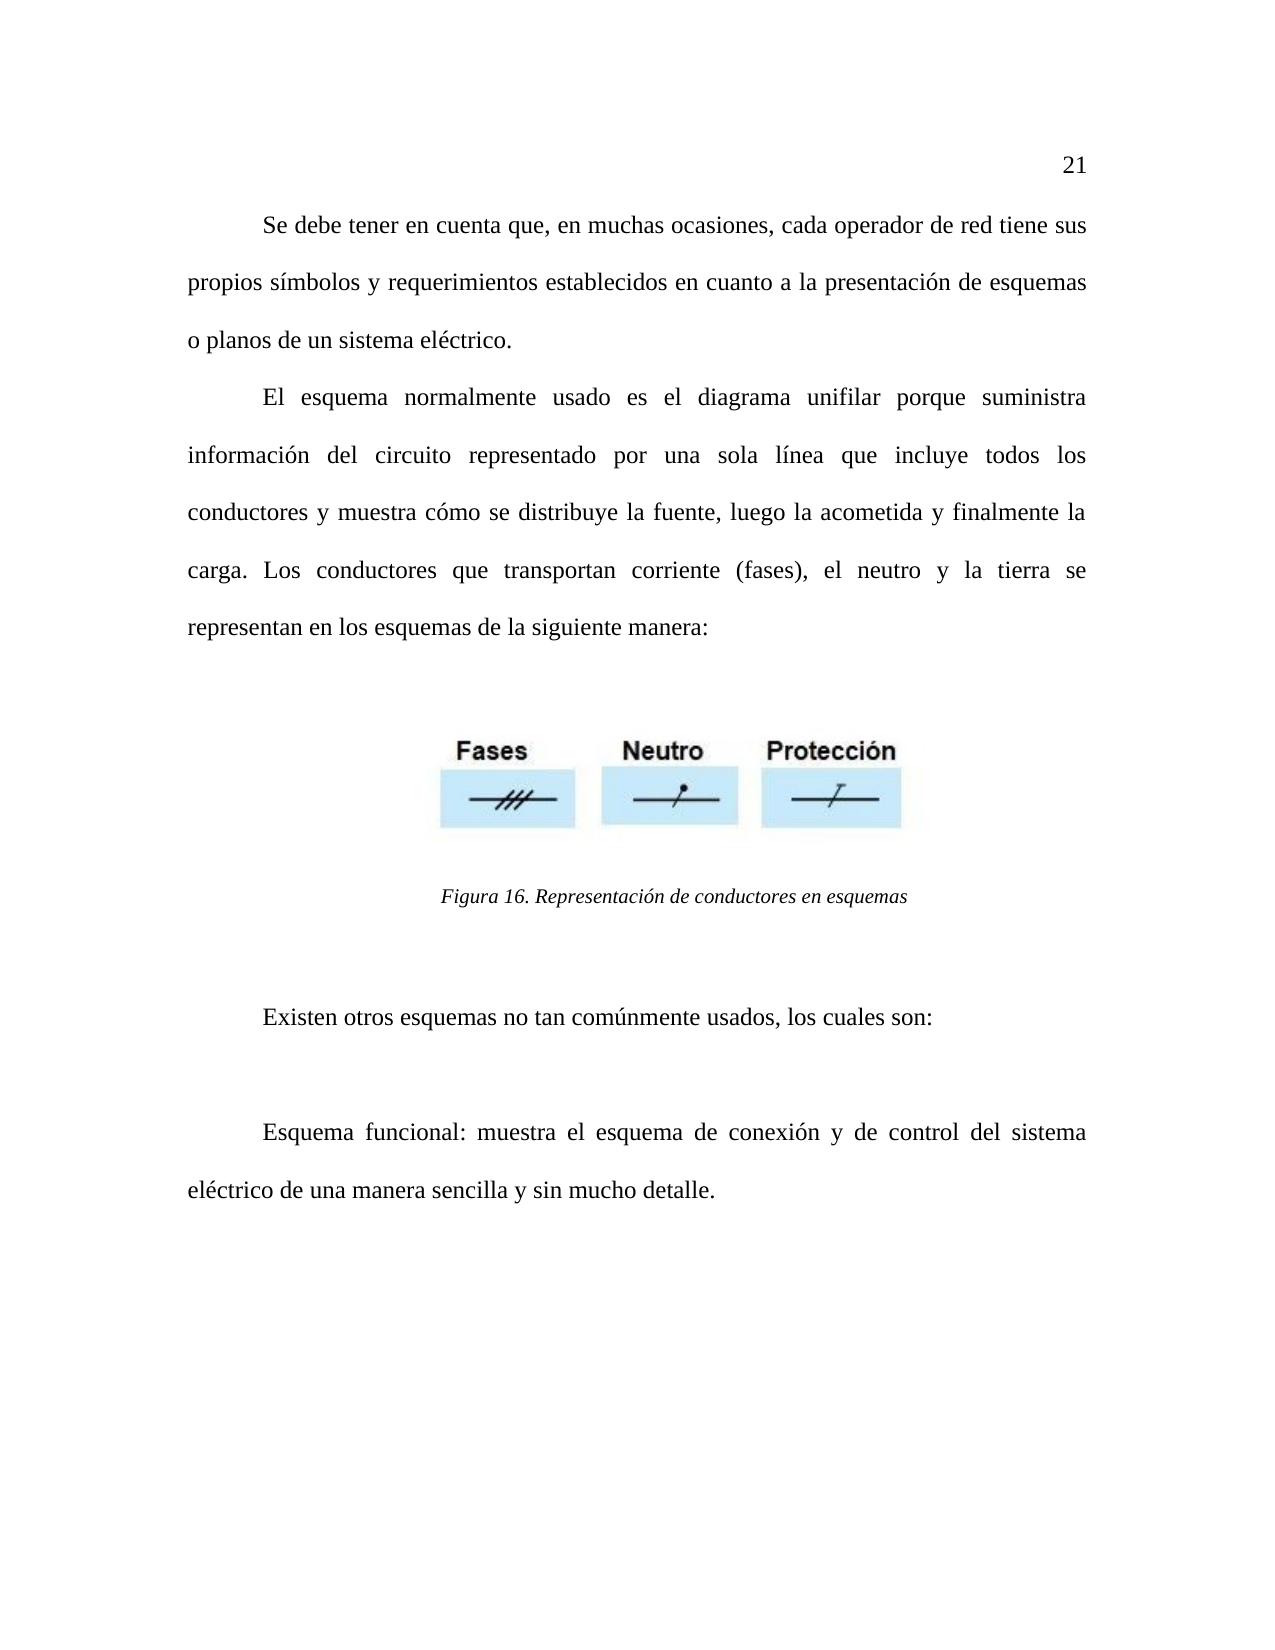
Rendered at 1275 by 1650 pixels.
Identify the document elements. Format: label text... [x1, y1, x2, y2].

text Se debe tener en cuenta que, en muchas ocasiones, cada operador de red tiene sus propios símbolos y requerimientos establecidos en cuanto a la presentación de esquemas o planos de un sistema eléctrico. [187, 210, 1087, 354]
picture [425, 727, 925, 844]
text Figura 16. Representación de conductores en esquemas [187, 884, 1087, 908]
text Esquema funcional: muestra el esquema de conexión y de control del sistema eléctrico de una manera sencilla y sin mucho detalle. [187, 1117, 1087, 1204]
text El esquema normalmente usado es el diagrama unifilar porque suministra información del circuito representado por una sola línea que incluye todos los conductores y muestra cómo se distribuye la fuente, luego la acometida y finalmente la carga. Los conductores que transportan corriente (fases), el neutro y la tierra se representan en los esquemas de la siguiente manera: [187, 382, 1087, 641]
text Existen otros esquemas no tan comúnmente usados, los cuales son: [187, 1002, 1087, 1031]
